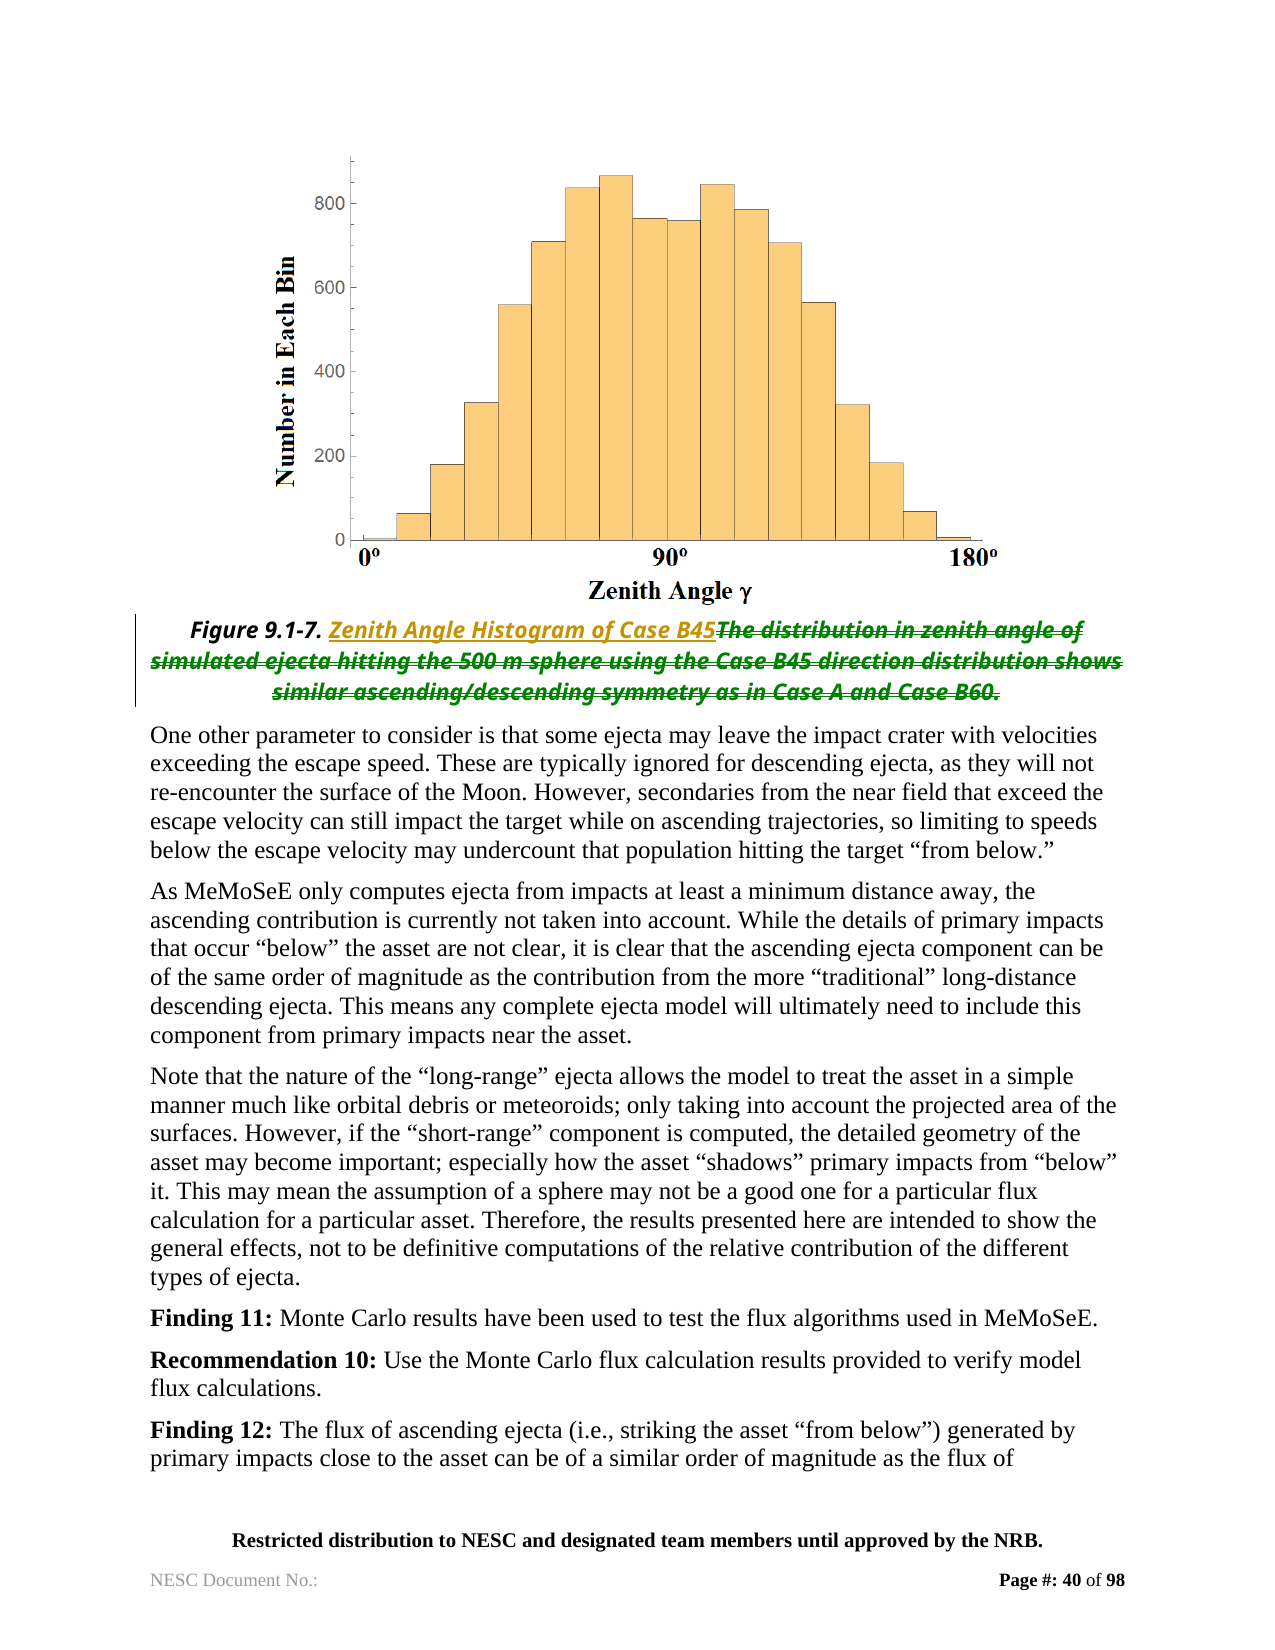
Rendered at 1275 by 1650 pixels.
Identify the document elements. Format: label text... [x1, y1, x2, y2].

text One other parameter to consider is that some ejecta may leave the impact crater with velocities exceeding the escape speed. These are typically ignored for descending ejecta, as they will not re-encounter the surface of the Moon. However, secondaries from the near field that exceed the escape velocity can still impact the target while on ascending trajectories, so limiting to speeds below the escape velocity may undercount that population hitting the target “from below.” [150, 720, 1125, 863]
text Note that the nature of the “long-range” ejecta allows the model to treat the asset in a simple manner much like orbital debris or meteoroids; only taking into account the projected area of the surfaces. However, if the “short-range” component is computed, the detailed geometry of the asset may become important; especially how the asset “shadows” primary impacts from “below” it. This may mean the assumption of a sphere may not be a good one for a particular flux calculation for a particular asset. Therefore, the results presented here are intended to show the general effects, not to be definitive computations of the relative contribution of the different types of ejecta. [150, 1061, 1125, 1291]
text Finding 11: Monte Carlo results have been used to test the flux algorithms used in MeMoSeE. [150, 1303, 1125, 1332]
picture [274, 150, 1002, 608]
text Figure 9.1-7. [150, 613, 1125, 707]
text As MeMoSeE only computes ejecta from impacts at least a minimum distance away, the ascending contribution is currently not taken into account. While the details of primary impacts that occur “below” the asset are not clear, it is clear that the ascending ejecta component can be of the same order of magnitude as the contribution from the more “traditional” long-distance descending ejecta. This means any complete ejecta model will ultimately need to include this component from primary impacts near the asset. [150, 876, 1125, 1048]
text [150, 1415, 1125, 1472]
text Recommendation 10: Use the Monte Carlo flux calculation results provided to verify model flux calculations. [150, 1345, 1125, 1402]
